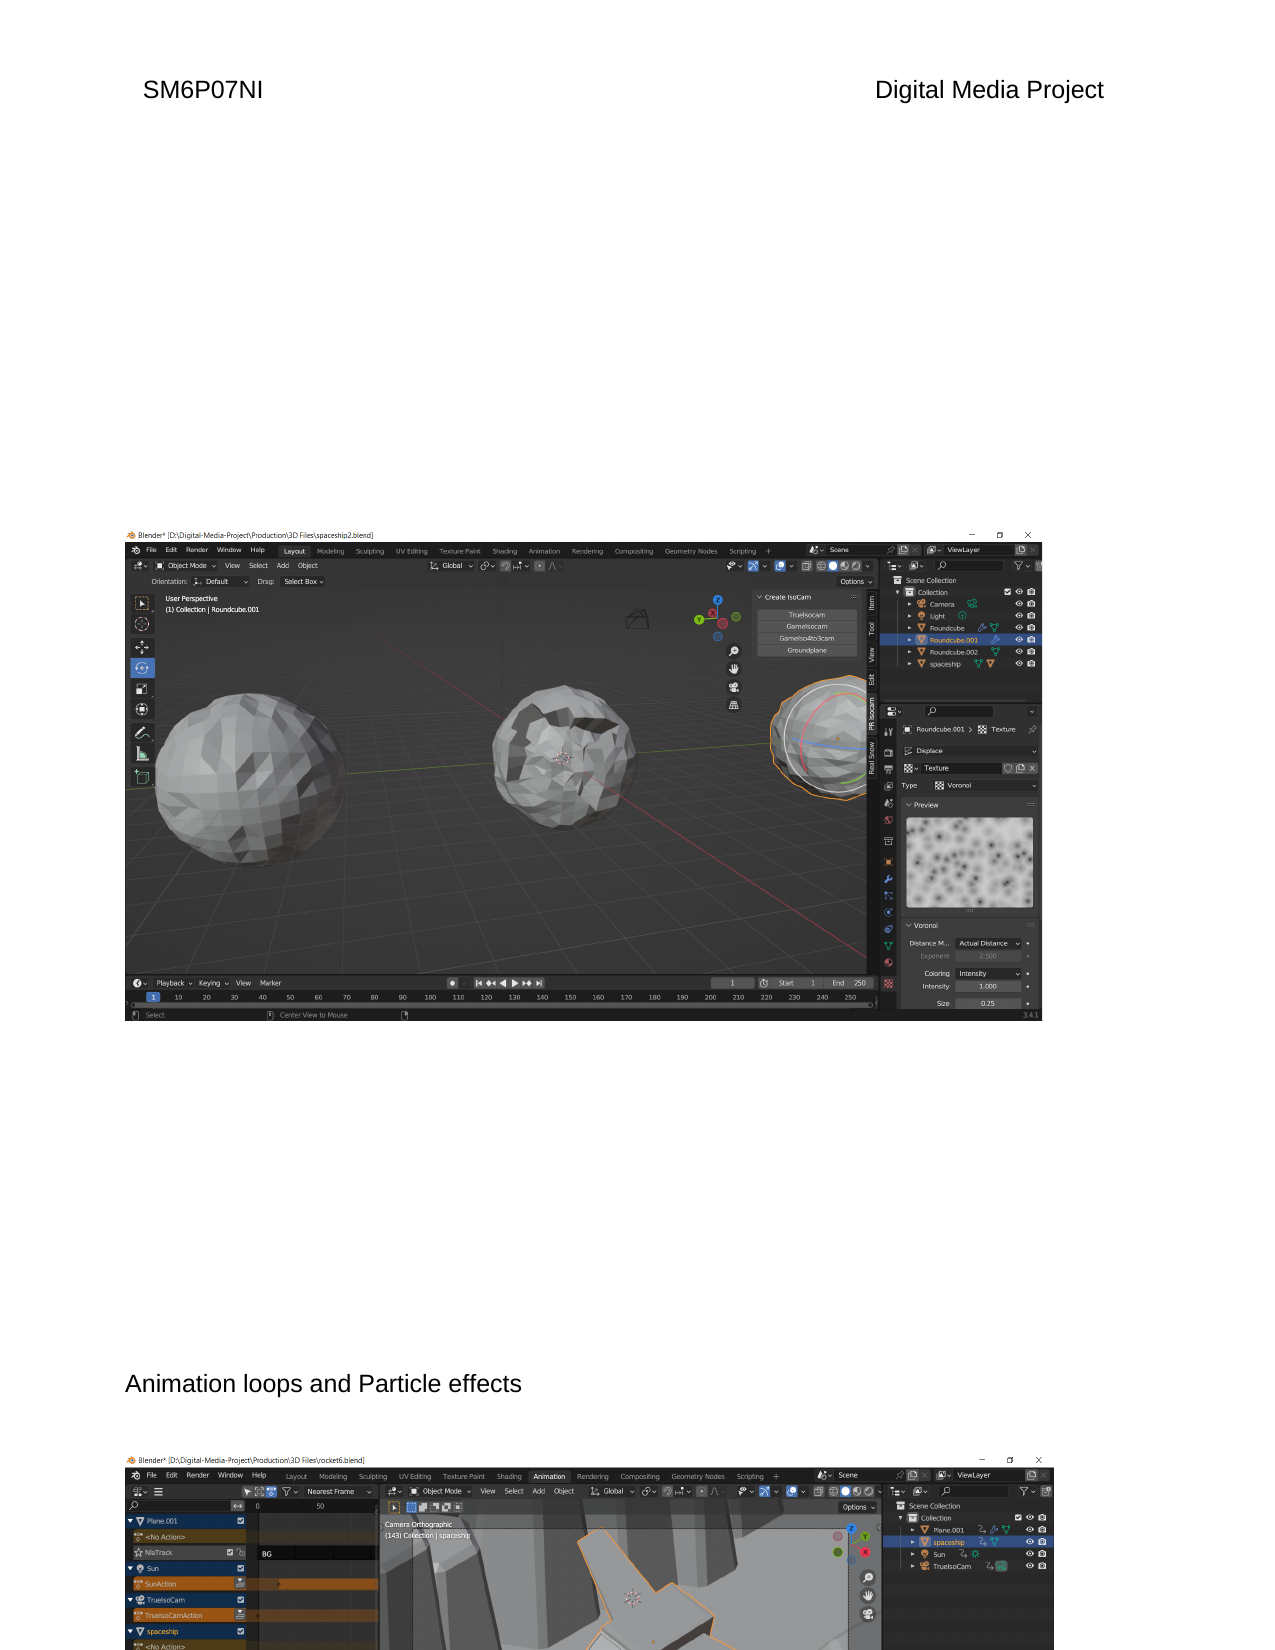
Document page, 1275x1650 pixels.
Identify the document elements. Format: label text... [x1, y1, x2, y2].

picture [125, 528, 1043, 1021]
picture [125, 1453, 1054, 1650]
text Animation loops and Particle effects [125, 1369, 1132, 1398]
